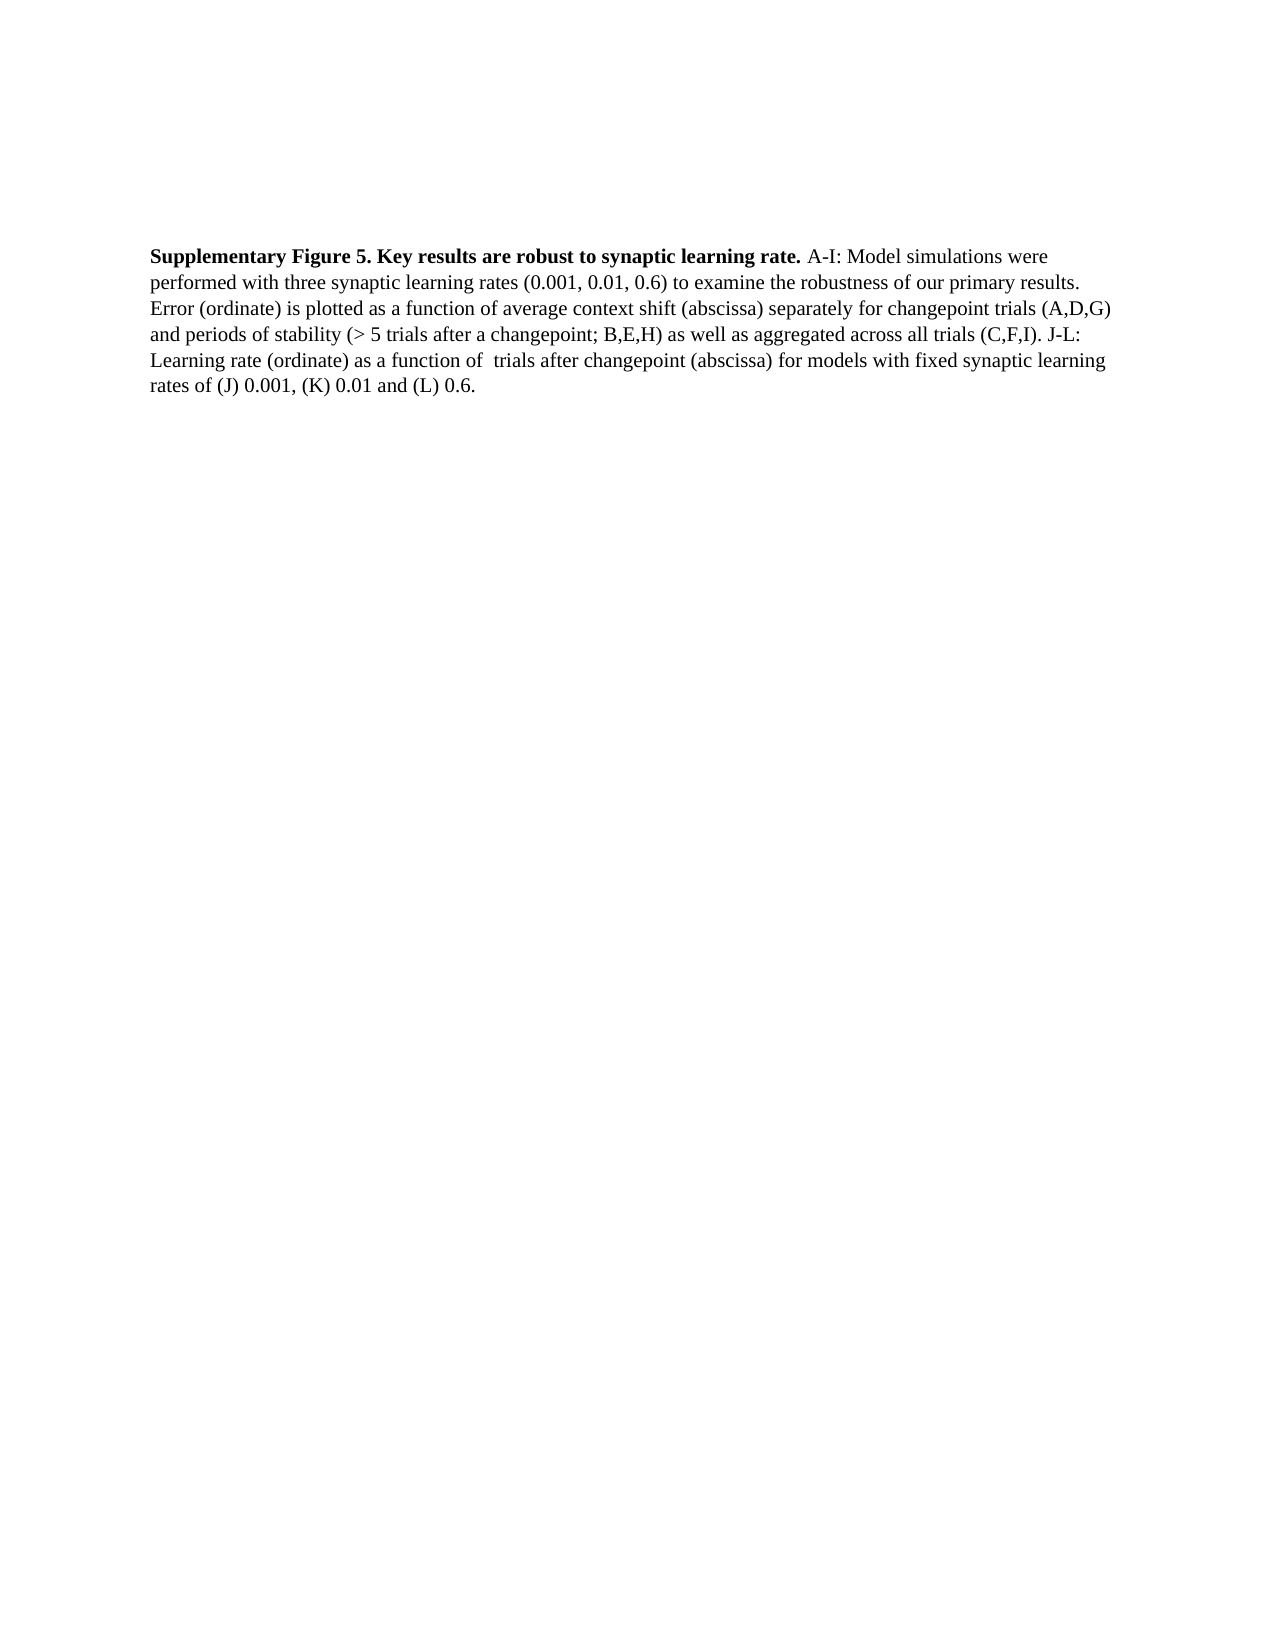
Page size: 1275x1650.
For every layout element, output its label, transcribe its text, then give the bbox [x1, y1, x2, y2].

text Supplementary Figure 5. Key results are robust to synaptic learning rate. A-I: Model simulations were performed with three synaptic learning rates (0.001, 0.01, 0.6) to examine the robustness of our primary results. Error (ordinate) is plotted as a function of average context shift (abscissa) separately for changepoint trials (A,D,G) and periods of stability (> 5 trials after a changepoint; B,E,H) as well as aggregated across all trials (C,F,I). J-L: Learning rate (ordinate) as a function of trials after changepoint (abscissa) for models with fixed synaptic learning rates of (J) 0.001, (K) 0.01 and (L) 0.6. [150, 244, 1125, 397]
